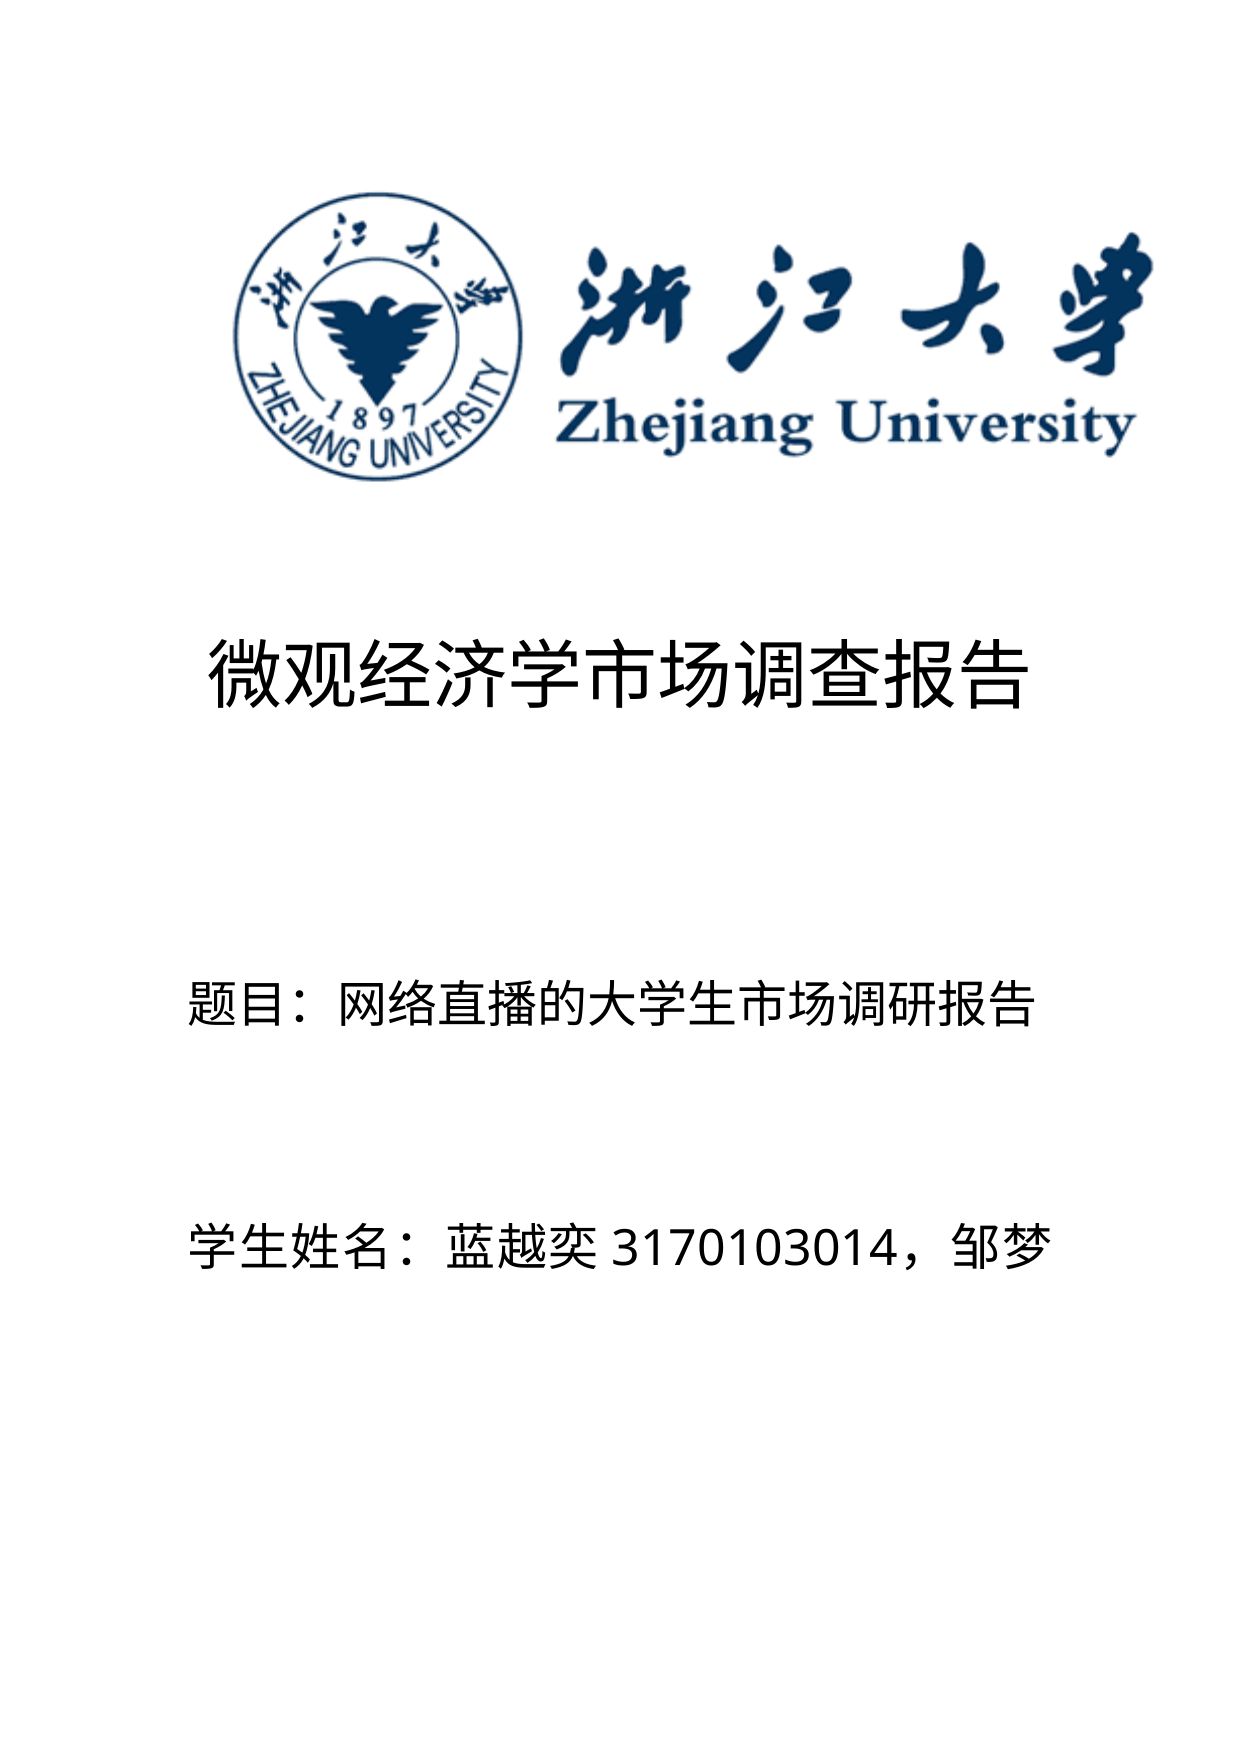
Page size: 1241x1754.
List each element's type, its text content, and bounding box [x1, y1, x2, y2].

text 微观经济学市场调查报告 [187, 605, 1053, 735]
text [187, 1194, 1053, 1292]
text 题目：网络直播的大学生市场调研报告 [187, 952, 1053, 1050]
picture [187, 150, 1198, 524]
